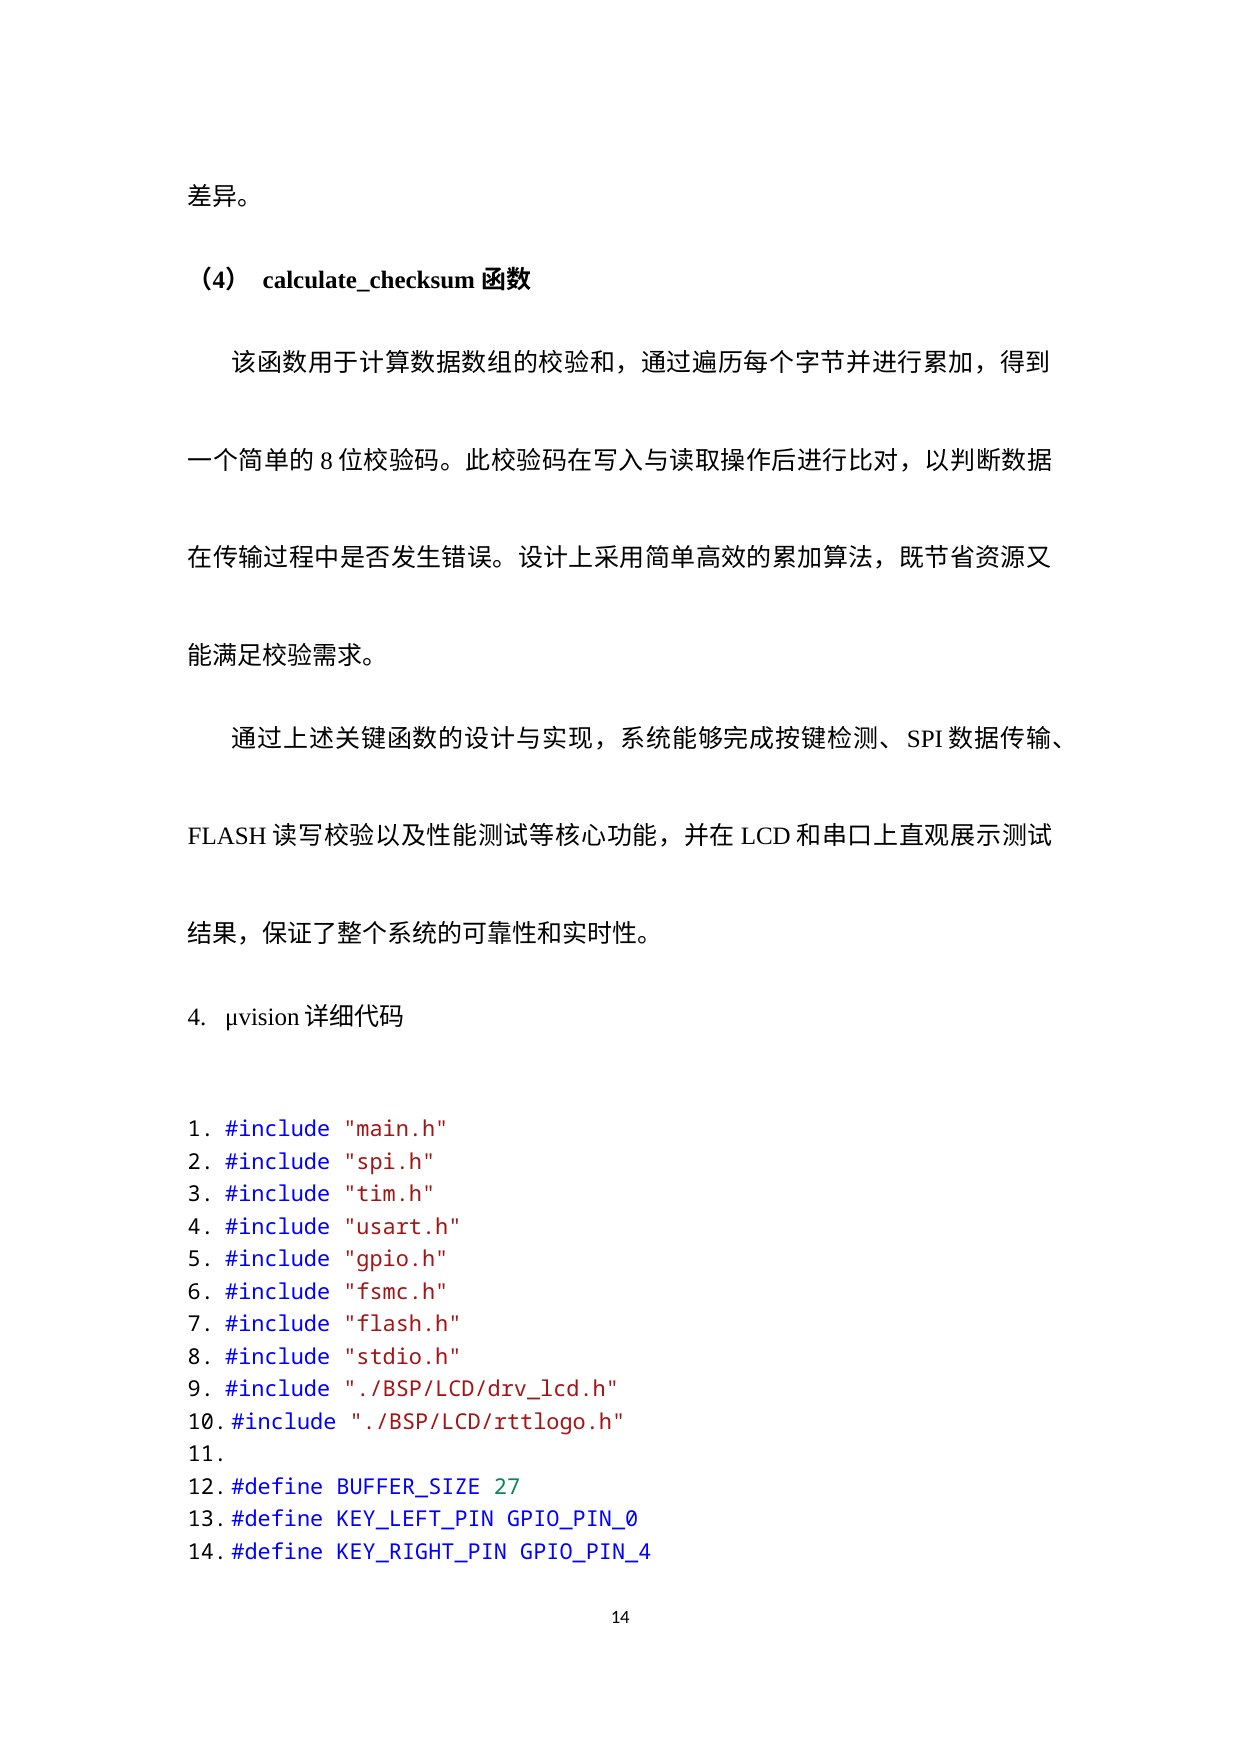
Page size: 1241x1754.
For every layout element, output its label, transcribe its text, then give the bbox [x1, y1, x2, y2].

list #include "usart.h" [187, 1209, 1053, 1242]
list #include "spi.h" [187, 1144, 1053, 1177]
list #include "tim.h" [187, 1177, 1053, 1209]
list #include "fsmc.h" [187, 1274, 1053, 1307]
list calculate_checksum 函数 [187, 245, 1053, 310]
list #include "gpio.h" [187, 1242, 1053, 1274]
list #define BUFFER_SIZE 27 [187, 1469, 1053, 1502]
list #define KEY_RIGHT_PIN GPIO_PIN_4 [187, 1534, 1053, 1567]
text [187, 162, 1053, 227]
list #include "flash.h" [187, 1307, 1053, 1339]
list μvision详细代码 [187, 982, 1053, 1047]
list #include "./BSP/LCD/rttlogo.h" [187, 1404, 1053, 1437]
list #include "./BSP/LCD/drv_lcd.h" [187, 1372, 1053, 1404]
list #include "main.h" [187, 1112, 1053, 1144]
text 通过上述关键函数的设计与实现，系统能够完成按键检测、SPI数据传输、FLASH读写校验以及性能测试等核心功能，并在LCD和串口上直观展示测试结果，保证了整个系统的可靠性和实时性。 [187, 704, 1053, 964]
list #define KEY_LEFT_PIN GPIO_PIN_0 [187, 1502, 1053, 1534]
text 该函数用于计算数据数组的校验和，通过遍历每个字节并进行累加，得到一个简单的8位校验码。此校验码在写入与读取操作后进行比对，以判断数据在传输过程中是否发生错误。设计上采用简单高效的累加算法，既节省资源又能满足校验需求。 [187, 328, 1053, 686]
list #include "stdio.h" [187, 1339, 1053, 1372]
